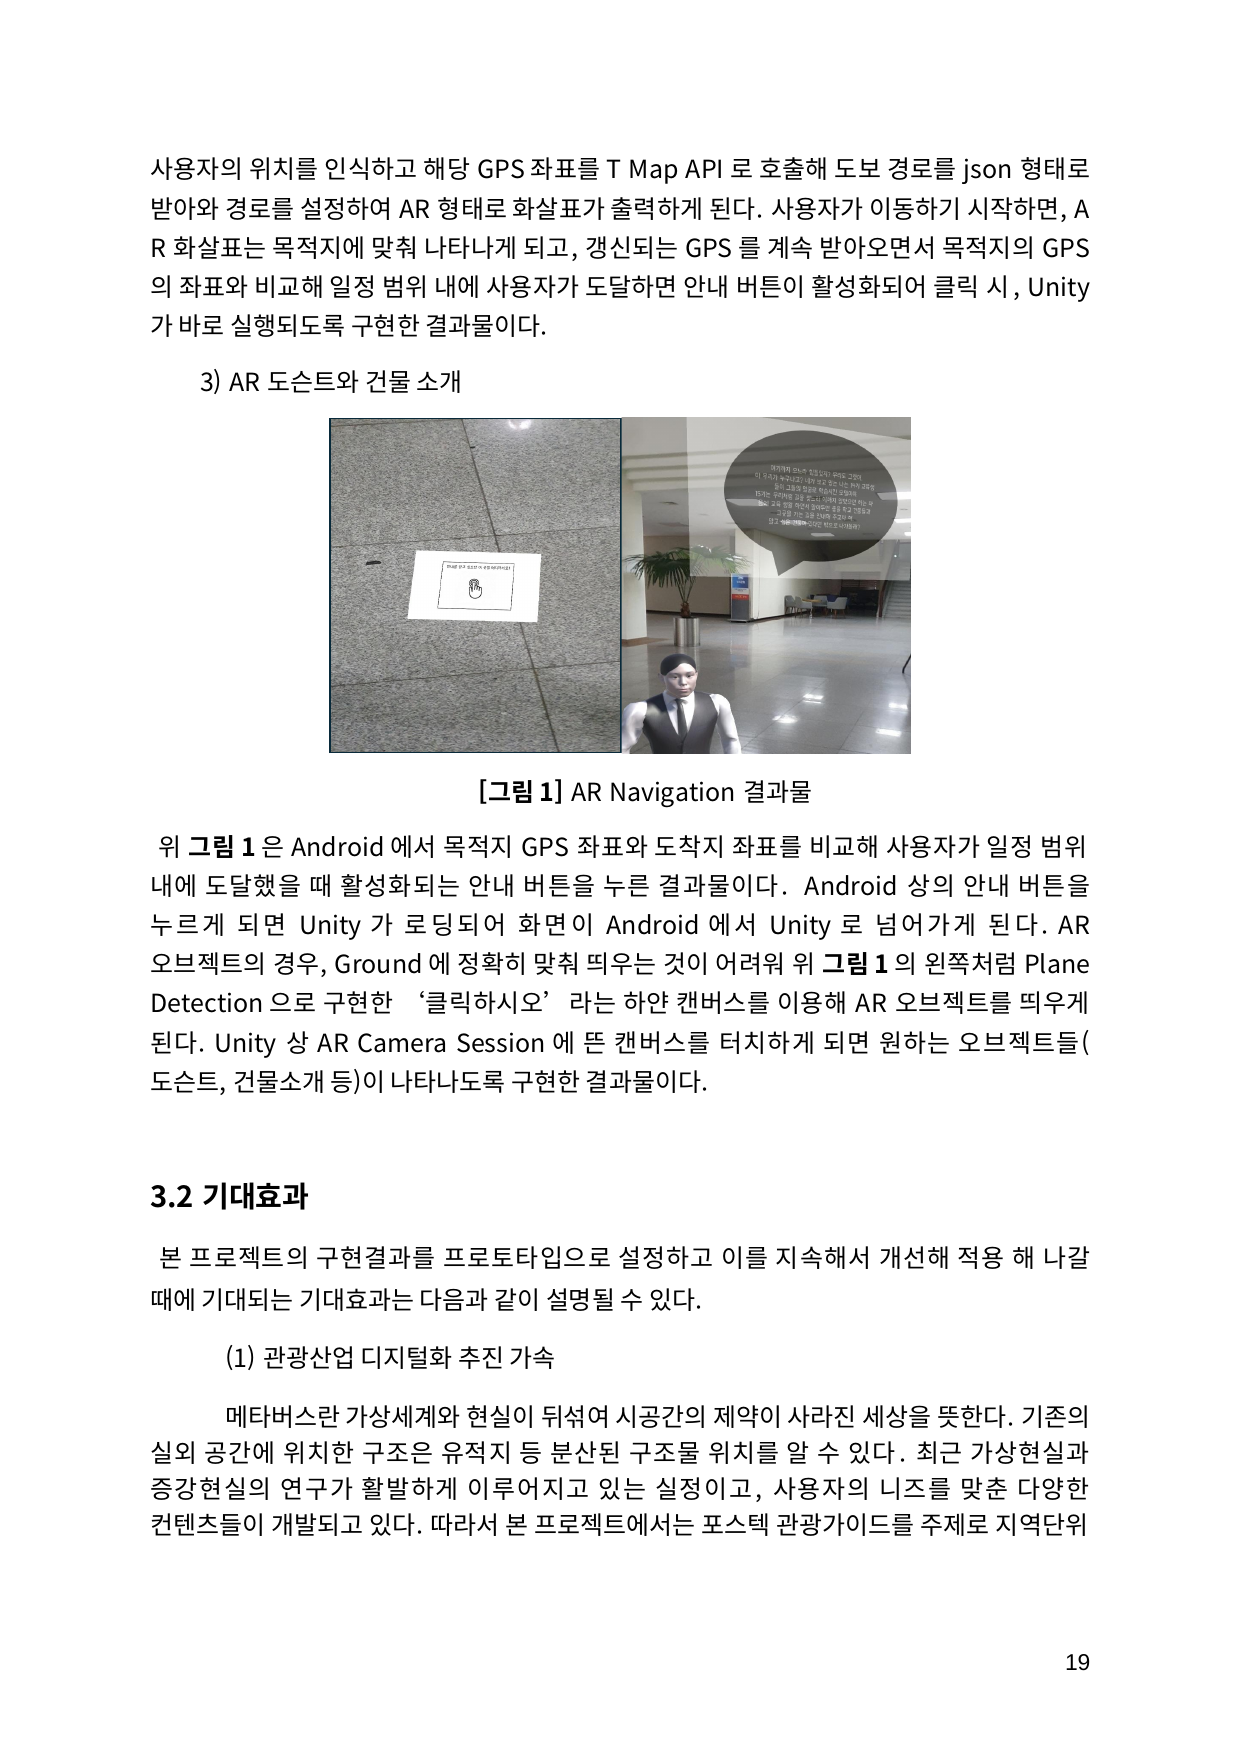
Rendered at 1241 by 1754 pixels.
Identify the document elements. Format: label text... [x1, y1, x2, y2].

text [150, 150, 1090, 342]
text [그림 1] AR Navigation 결과물 [150, 772, 1090, 808]
picture [621, 417, 911, 754]
text (1) 관광산업 디지털화 추진 가속 [150, 1339, 1090, 1375]
text 위 그림1은 Android에서 목적지 GPS 좌표와 도착지 좌표를 비교해 사용자가 일정 범위 내에 도달했을 때 활성화되는 안내 버튼을 누른 결과물이다. Android 상의 안내 버튼을 누르게 되면 Unity가 로딩되어 화면이 Android에서 Unity로 넘어가게 된다. AR 오브젝트의 경우, Ground에 정확히 맞춰 띄우는 것이 어려워 위 그림1의 왼쪽처럼 Plane Detection으로 구현한 ‘클릭하시오’라는 하얀 캔버스를 이용해 AR 오브젝트를 띄우게 된다. Unity 상 AR Camera Session에 뜬 캔버스를 터치하게 되면 원하는 오브젝트들(도슨트, 건물소개 등)이 나타나도록 구현한 결과물이다. [150, 828, 1090, 1098]
picture [331, 419, 620, 752]
text 본 프로젝트의 구현결과를 프로토타입으로 설정하고 이를 지속해서 개선해 적용 해 나갈 때에 기대되는 기대효과는 다음과 같이 설명될 수 있다. [150, 1239, 1090, 1317]
text 3.2 기대효과 [150, 1173, 1090, 1216]
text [150, 1397, 1090, 1542]
text 3) AR 도슨트와 건물 소개 [150, 362, 1090, 398]
